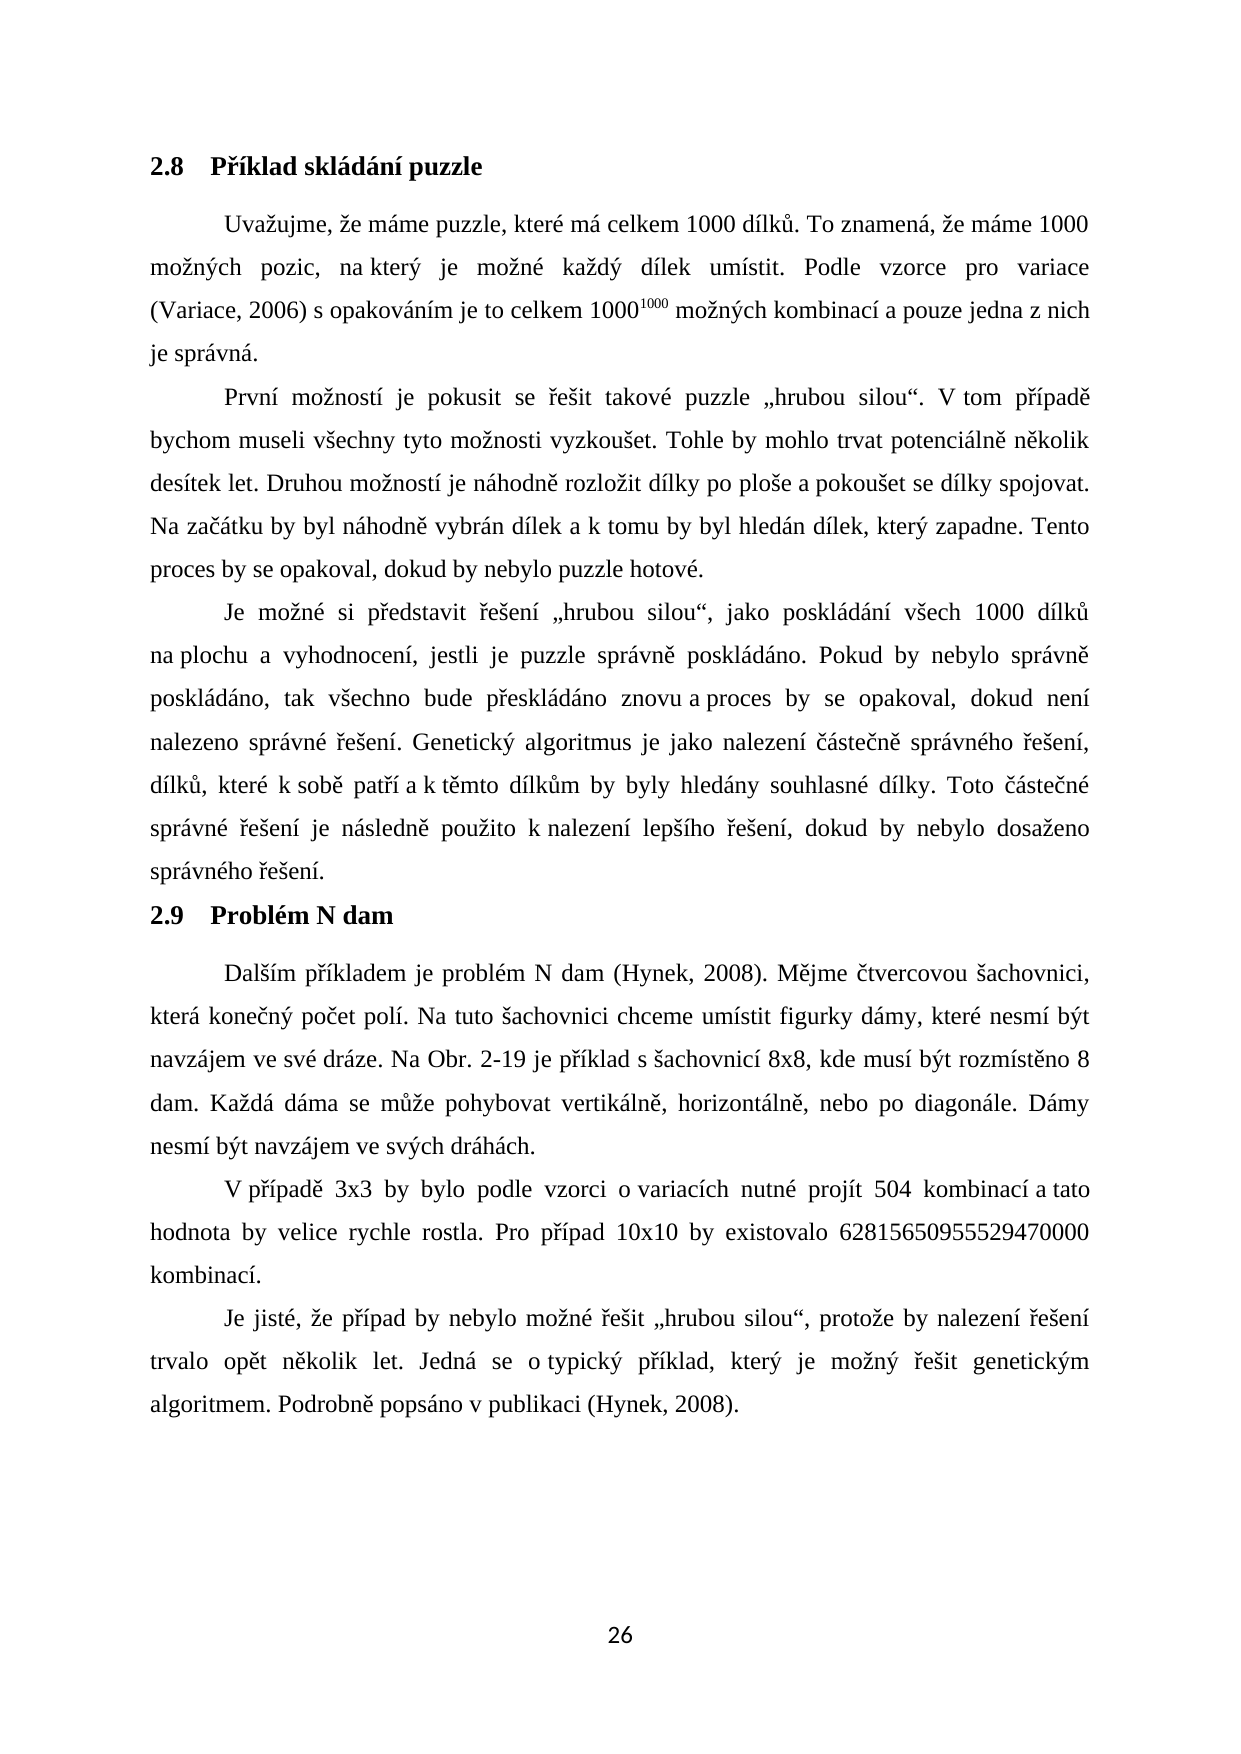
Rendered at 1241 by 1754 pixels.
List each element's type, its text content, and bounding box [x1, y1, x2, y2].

text V případě 3x3 by bylo podle vzorci o variacích nutné projít 504 kombinací a tato hodnota by velice rychle rostla. Pro případ 10x10 by existovalo 62815650955529470000 kombinací. [150, 1174, 1090, 1289]
text První možností je pokusit se řešit takové puzzle „hrubou silou“. V tom případě bychom museli všechny tyto možnosti vyzkoušet. Tohle by mohlo trvat potenciálně několik desítek let. Druhou možností je náhodně rozložit dílky po ploše a pokoušet se dílky spojovat. Na začátku by byl náhodně vybrán dílek a k tomu by byl hledán dílek, který zapadne. Tento proces by se opakoval, dokud by nebylo puzzle hotové. [150, 382, 1090, 583]
text Uvažujme, že máme puzzle, které má celkem 1000 dílků. To znamená, že máme 1000 možných pozic, na který je možné každý dílek umístit. Podle vzorce pro variace (Variace, 2006) s opakováním je to celkem 10001000 možných kombinací a pouze jedna z nich je správná. [150, 209, 1090, 367]
text Je jisté, že případ by nebylo možné řešit „hrubou silou“, protože by nalezení řešení trvalo opět několik let. Jedná se o typický příklad, který je možný řešit genetickým algoritmem. Podrobně popsáno v publikaci (Hynek, 2008). [150, 1303, 1090, 1418]
text Je možné si představit řešení „hrubou silou“, jako poskládání všech 1000 dílků na plochu a vyhodnocení, jestli je puzzle správně poskládáno. Pokud by nebylo správně poskládáno, tak všechno bude přeskládáno znovu a proces by se opakoval, dokud není nalezeno správné řešení. Genetický algoritmus je jako nalezení částečně správného řešení, dílků, které k sobě patří a k těmto dílkům by byly hledány souhlasné dílky. Toto částečné správné řešení je následně použito k nalezení lepšího řešení, dokud by nebylo dosaženo správného řešení. [150, 597, 1090, 885]
subtitle Příklad skládání puzzle [150, 150, 1090, 181]
subtitle Problém N dam [150, 899, 1090, 930]
